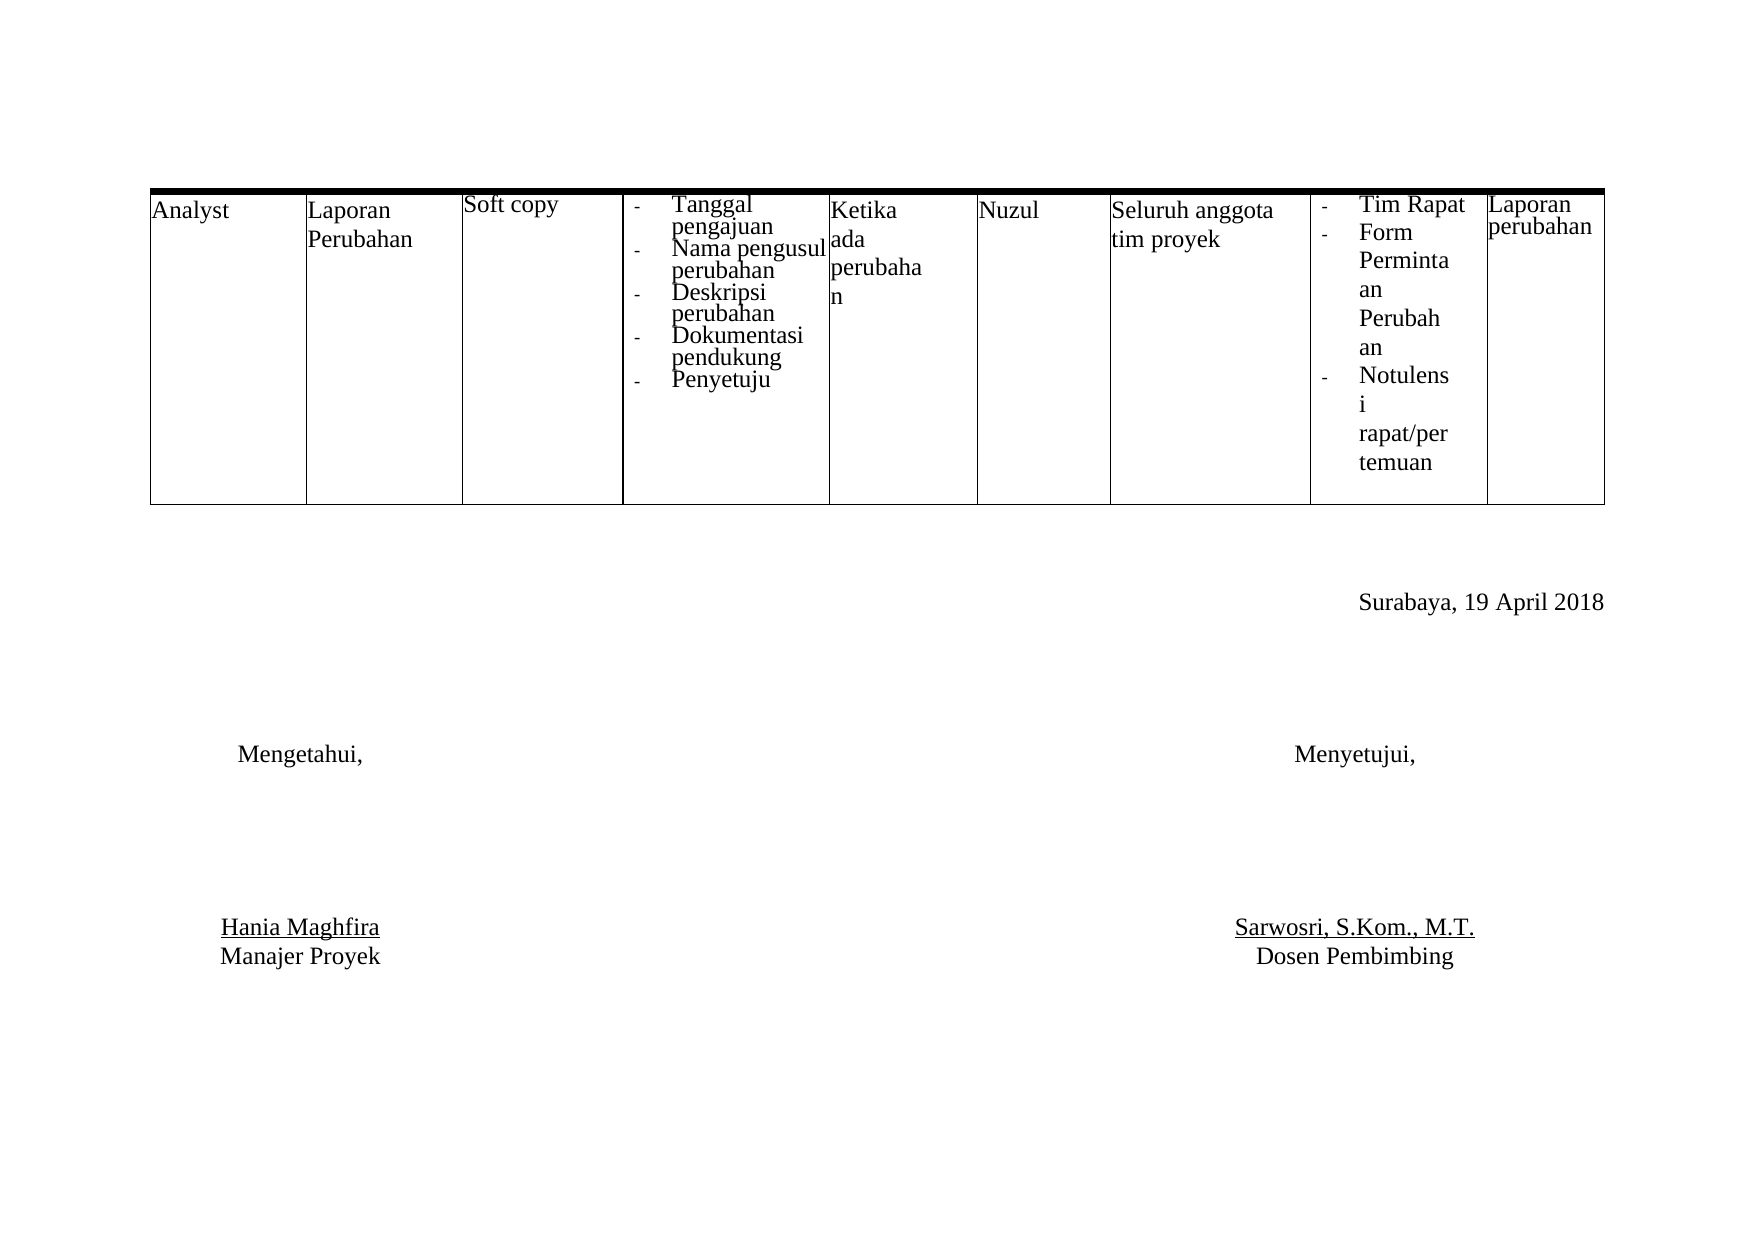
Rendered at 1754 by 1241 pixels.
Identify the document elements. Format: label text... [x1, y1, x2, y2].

table_cell Ketika ada perubahan [830, 195, 977, 504]
table_cell Nuzul [978, 195, 1110, 504]
table_cell Laporan Perubahan [307, 195, 462, 504]
table_cell Laporan perubahan [1488, 195, 1604, 504]
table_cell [1111, 195, 1310, 504]
table_cell Soft copy [463, 195, 622, 504]
text Surabaya, 19 April 2018 [150, 587, 1604, 616]
table_cell Tim Rapat Form Permintaan Perubahan Notulensi rapat/pertemuan [1311, 195, 1487, 504]
table_cell Analyst [151, 195, 306, 504]
table_cell Tanggal pengajuan Nama pengusul perubahan Deskripsi perubahan Dokumentasi pendukung Penyetuju [624, 195, 829, 504]
